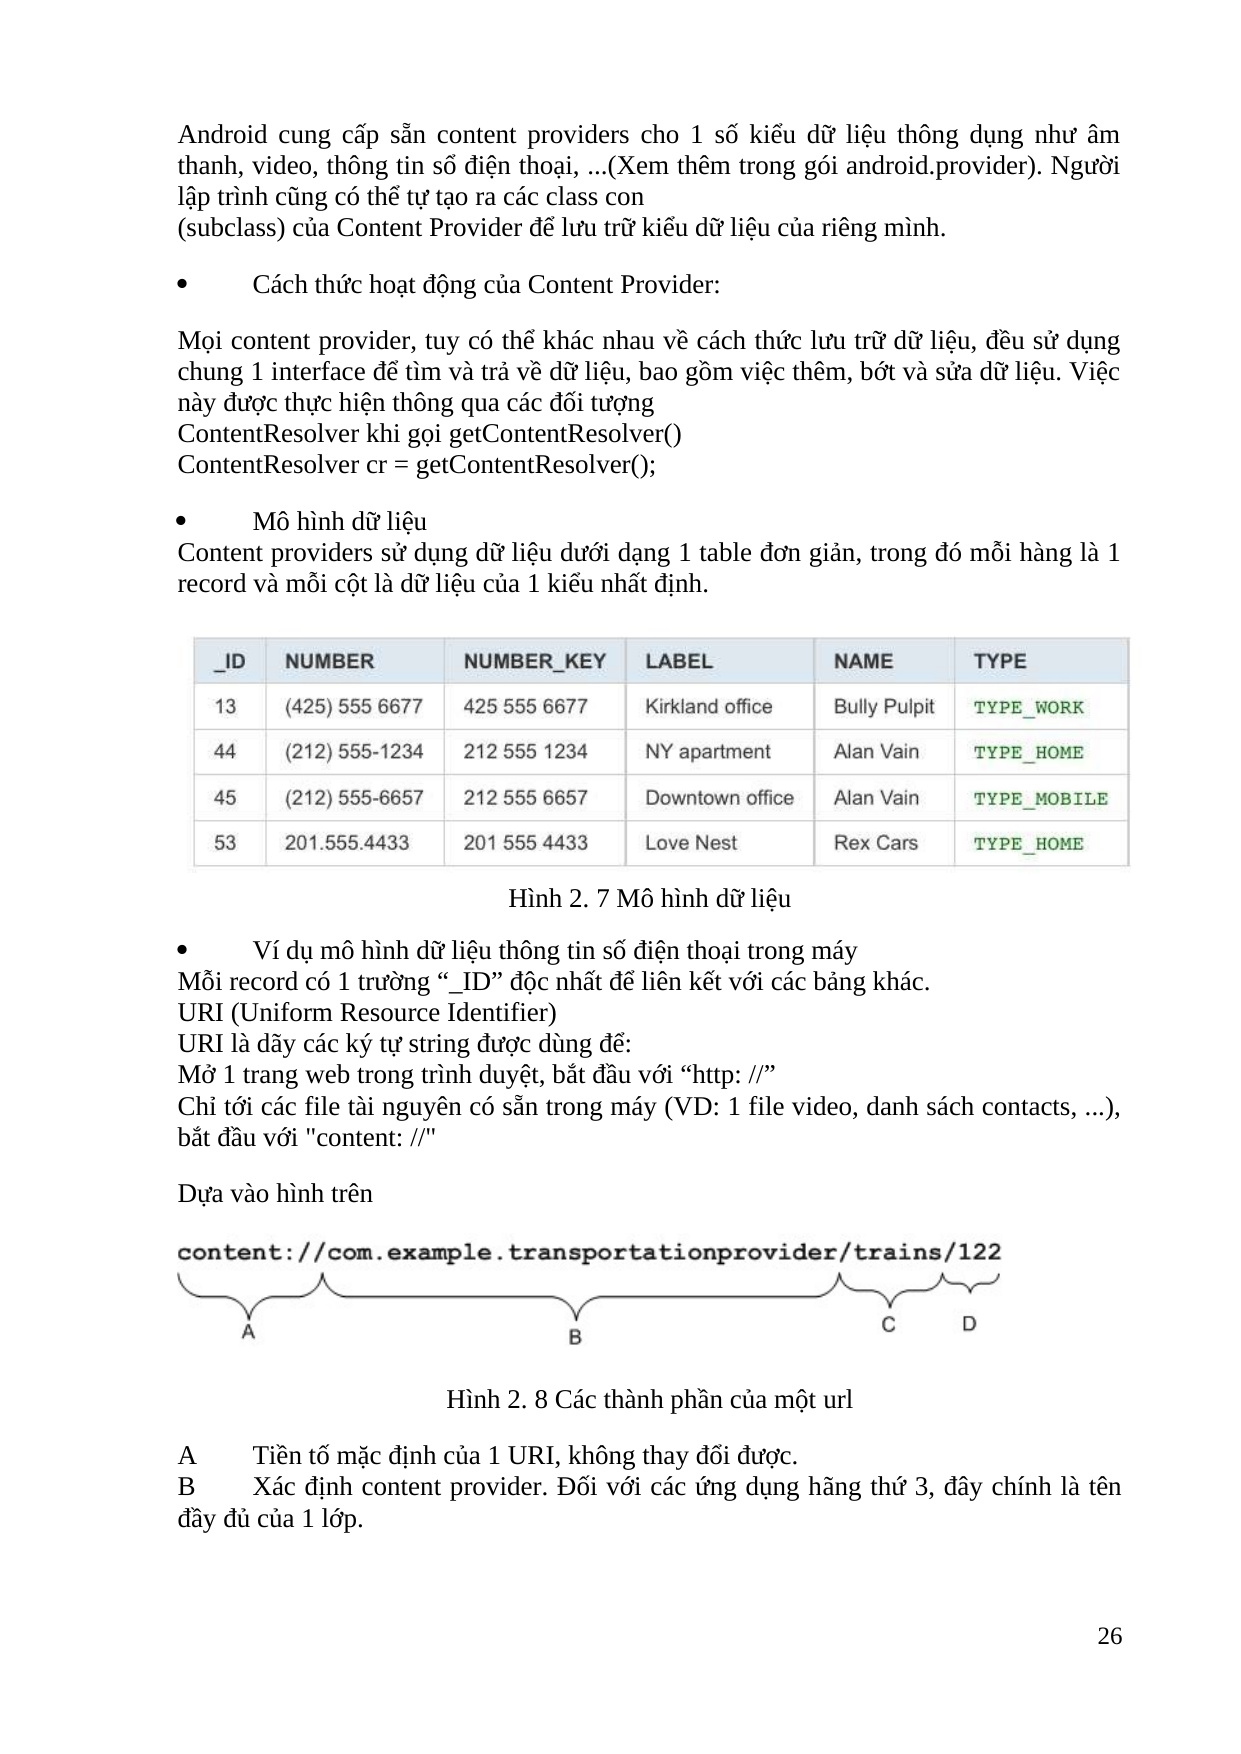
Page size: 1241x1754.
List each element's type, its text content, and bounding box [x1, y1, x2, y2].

text ContentResolver khi gọi getContentResolver() [177, 417, 1122, 448]
text Mỗi record có 1 trường “_ID” độc nhất để liên kết với các bảng khác. [177, 965, 1122, 996]
text Hình 2. 8 Các thành phần của một url [177, 1383, 1122, 1414]
text Content providers sử dụng dữ liệu dưới dạng 1 table đơn giản, trong đó mỗi hàng là 1 record và mỗi cột là dữ liệu của 1 kiểu nhất định. [177, 536, 1122, 598]
text B Xác định content provider. Đối với các ứng dụng hãng thứ 3, đây chính là tên đầy đủ của 1 lớp. [177, 1471, 1122, 1533]
text URI (Uniform Resource Identifier) [177, 996, 1122, 1027]
text Chỉ tới các file tài nguyên có sẵn trong máy (VD: 1 file video, danh sách contacts, ...), bắt đầu với "content: //" [177, 1090, 1122, 1152]
list Ví dụ mô hình dữ liệu thông tin số điện thoại trong máy [177, 934, 1122, 965]
list Cách thức hoạt động của Content Provider: [177, 268, 1122, 299]
picture [177, 1233, 1003, 1359]
text Mở 1 trang web trong trình duyệt, bắt đầu với “http: //” [177, 1059, 1122, 1090]
text ContentResolver cr = getContentResolver(); [177, 448, 1122, 480]
text (subclass) của Content Provider để lưu trữ kiểu dữ liệu của riêng mình. [177, 212, 1122, 243]
text Mọi content provider, tuy có thể khác nhau về cách thức lưu trữ dữ liệu, đều sử dụng chung 1 interface để tìm và trả về dữ liệu, bao gồm việc thêm, bớt và sửa dữ liệu. Việc này được thực hiện thông qua các đối tượng [177, 324, 1122, 417]
text URI là dãy các ký tự string được dùng để: [177, 1027, 1122, 1059]
picture [177, 627, 1153, 882]
text Dựa vào hình trên [177, 1177, 1122, 1208]
list Mô hình dữ liệu [176, 505, 1122, 536]
text Hình 2. 7 Mô hình dữ liệu [177, 882, 1122, 913]
text A Tiền tố mặc định của 1 URI, không thay đổi được. [177, 1439, 1122, 1471]
text Android cung cấp sẵn content providers cho 1 số kiểu dữ liệu thông dụng như âm thanh, video, thông tin sổ điện thoại, ...(Xem thêm trong gói android.provider). Người lập trình cũng có thể tự tạo ra các class con [177, 118, 1122, 212]
